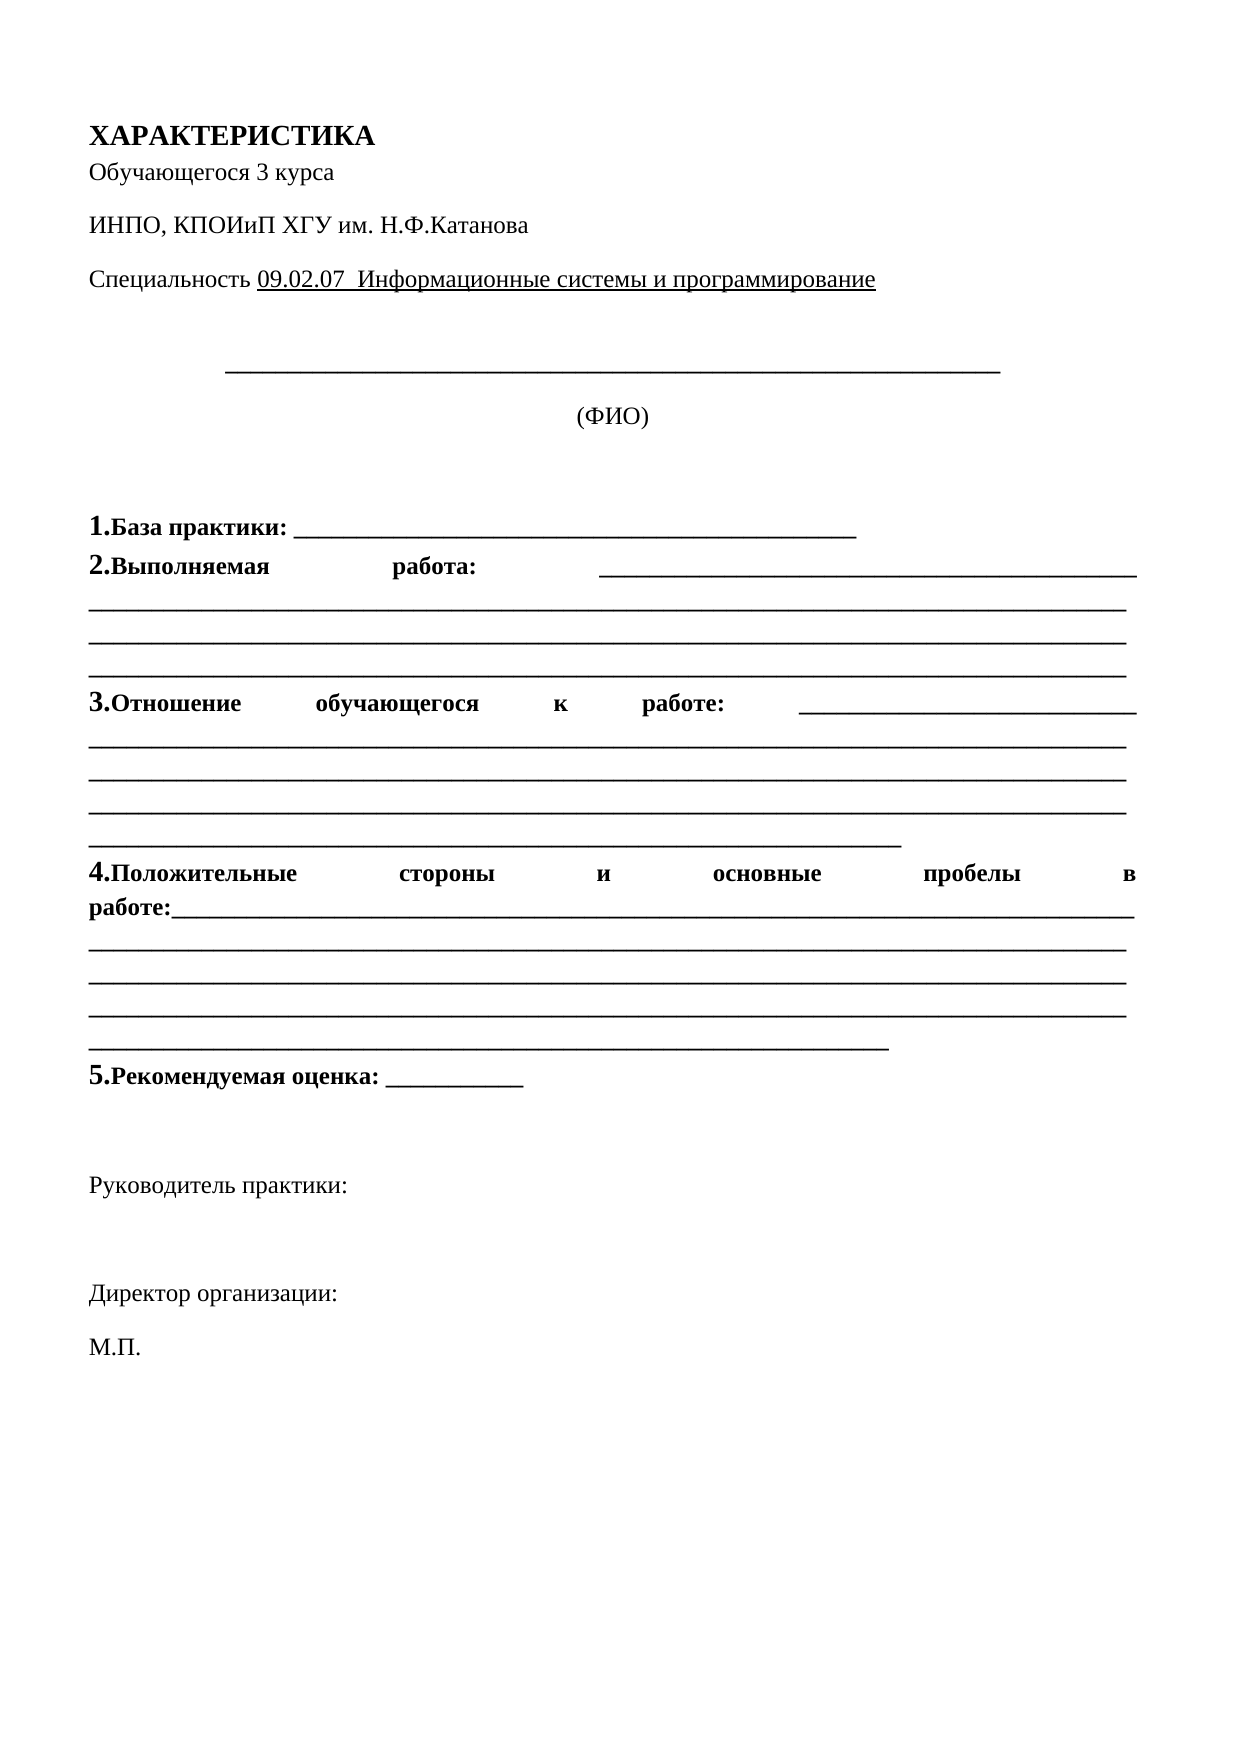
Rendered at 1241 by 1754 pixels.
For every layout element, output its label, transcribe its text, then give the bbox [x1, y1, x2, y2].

text ХАРАКТЕРИСТИКА [88, 118, 1137, 152]
text ______________________________________________________________ [88, 347, 1137, 376]
list Отношение обучающегося к работе: ___________________________ __________________________________________________________________________________________________________________________________________________________________________________________________________________________________________________________________________________________________________________________ [88, 684, 1137, 849]
text Обучающегося 3 курса [88, 157, 1137, 185]
text (ФИО) [88, 401, 1137, 429]
text Специальность 09.02.07 Информационные системы и программирование [88, 264, 1137, 293]
list База практики: _____________________________________________ [88, 508, 1137, 542]
list Выполняемая работа: ___________________________________________ _________________________________________________________________________________________________________________________________________________________________________________________________________________________________________________________ [88, 547, 1137, 680]
text Руководитель практики: [88, 1170, 1137, 1199]
list Рекомендуемая оценка: ___________ [88, 1057, 1137, 1090]
text Директор организации: [88, 1278, 1137, 1306]
list Положительные стороны и основные пробелы в работе:______________________________________________________________________________________________________________________________________________________________________________________________________________________________________________________________________________________________________________________________________________________________________________________________________ [88, 854, 1137, 1052]
text ИНПО, КПОИиП ХГУ им. Н.Ф.Катанова [88, 211, 1137, 239]
text М.П. [88, 1332, 1137, 1360]
